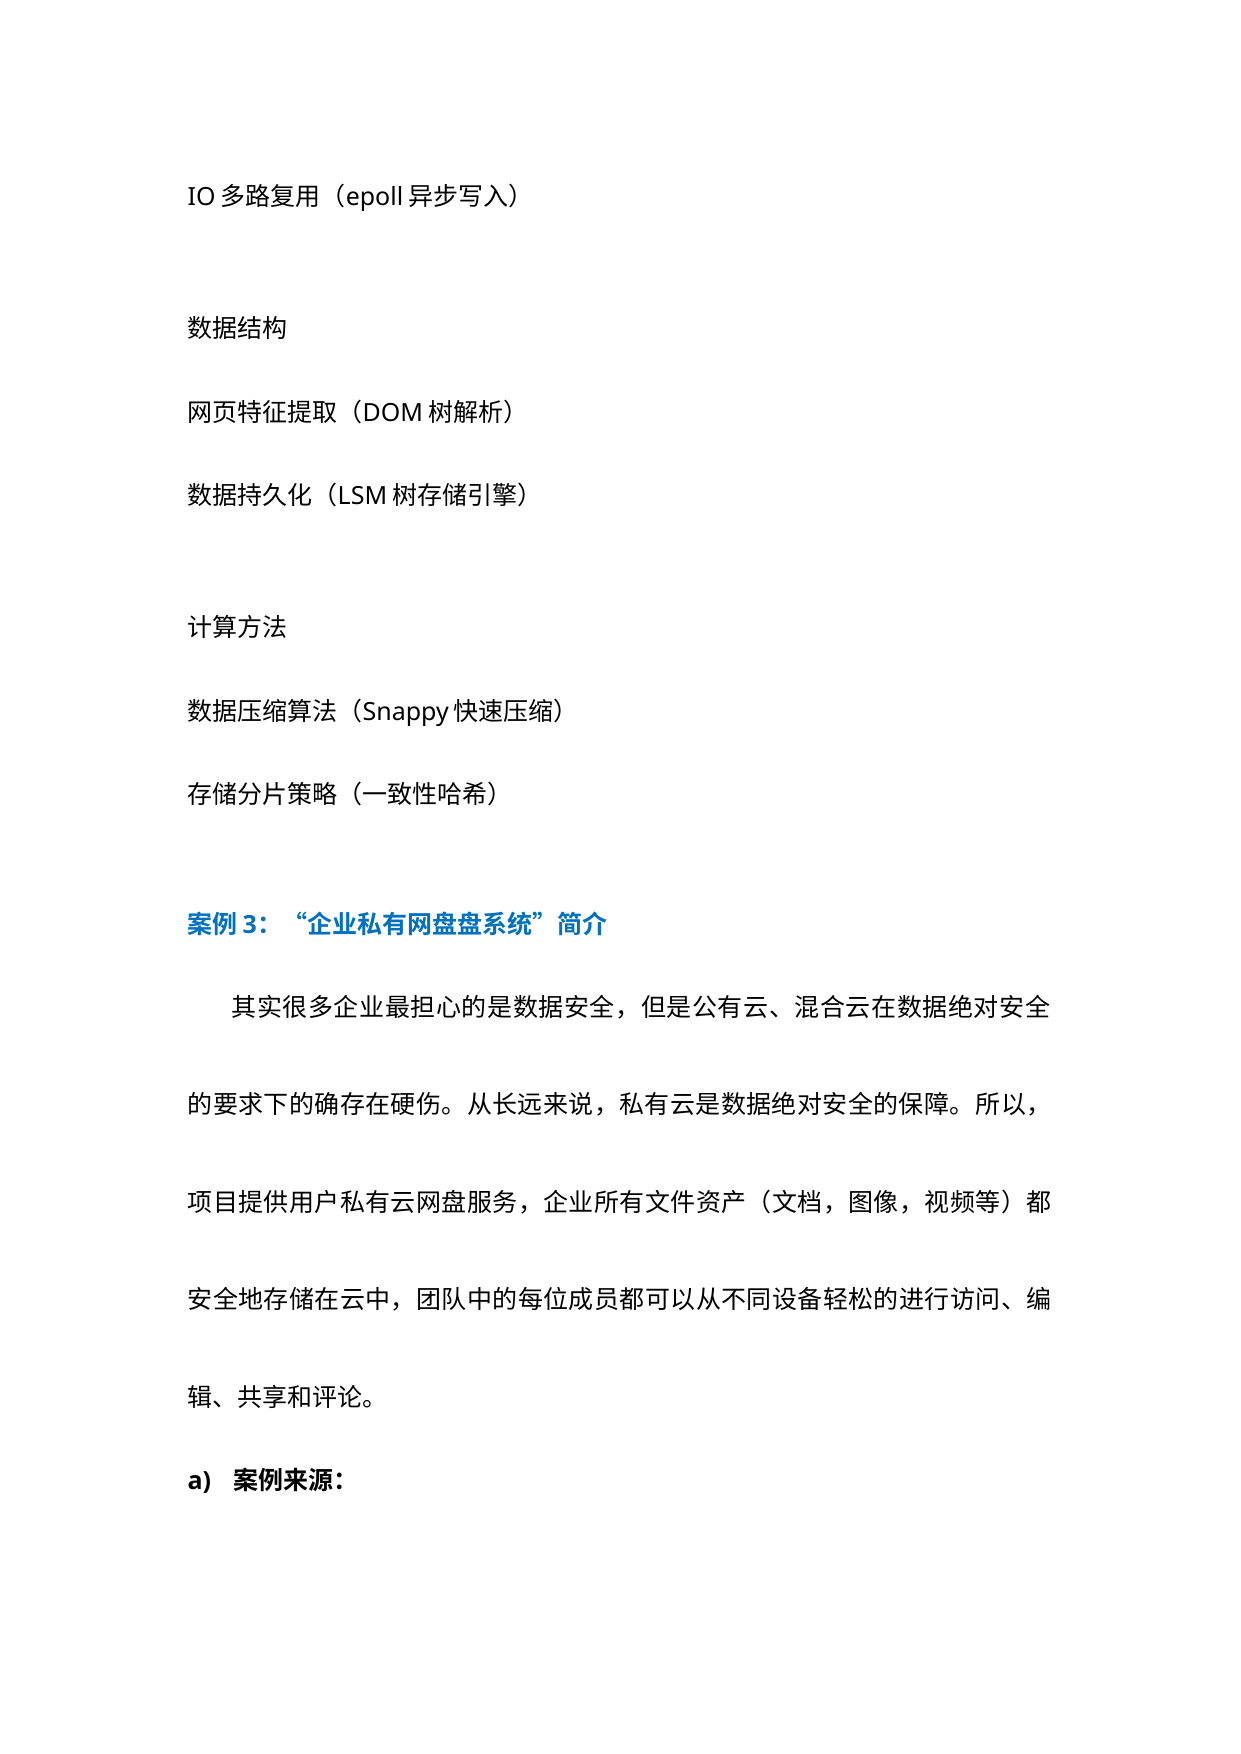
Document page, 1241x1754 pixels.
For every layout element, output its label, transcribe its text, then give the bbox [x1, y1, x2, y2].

text 网页特征提取（DOM树解析） [187, 378, 1053, 443]
text 计算方法 [187, 593, 1053, 658]
text 案例3：“企业私有网盘盘系统”简介 [187, 890, 1053, 955]
text 数据压缩算法（Snappy快速压缩） [187, 677, 1053, 742]
text 数据结构 [187, 294, 1053, 359]
text 数据持久化（LSM树存储引擎） [187, 461, 1053, 526]
text 其实很多企业最担心的是数据安全，但是公有云、混合云在数据绝对安全的要求下的确存在硬伤。从长远来说，私有云是数据绝对安全的保障。所以，项目提供用户私有云网盘服务，企业所有文件资产（文档，图像，视频等）都安全地存储在云中，团队中的每位成员都可以从不同设备轻松的进行访问、编辑、共享和评论。 [187, 973, 1053, 1428]
list 案例来源： [187, 1446, 1053, 1511]
text IO多路复用（epoll异步写入） [187, 162, 1053, 227]
text 存储分片策略（一致性哈希） [187, 760, 1053, 825]
